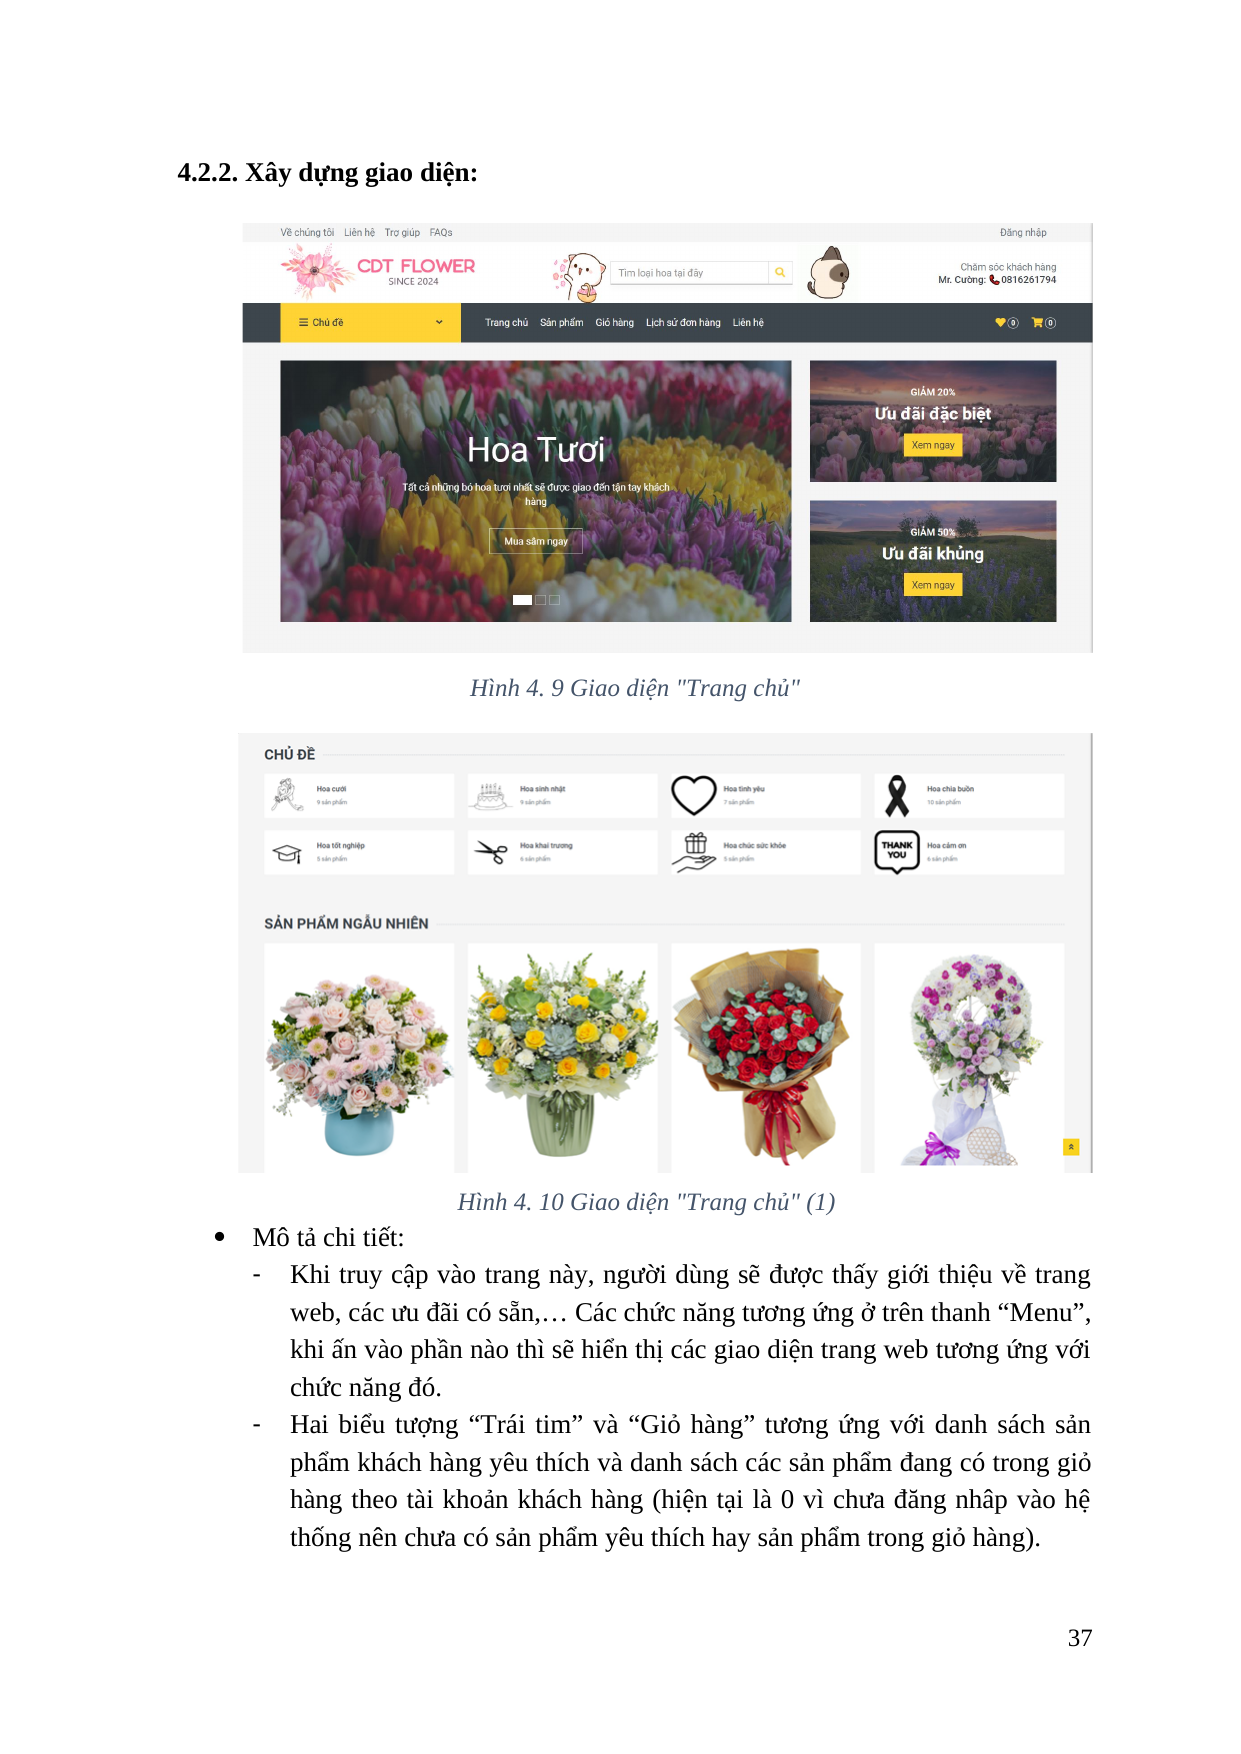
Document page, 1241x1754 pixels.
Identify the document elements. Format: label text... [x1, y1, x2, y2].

picture [242, 223, 1093, 653]
list Khi truy cập vào trang này, người dùng sẽ được thấy giới thiệu về trang web, các ưu đãi có sẵn,… Các chức năng tương ứng ở trên thanh “Menu”, khi ấn vào phần nào thì sẽ hiển thị các giao diện trang web tương ứng với chức năng đó. [252, 1254, 1092, 1404]
text 4.2.2. Xây dựng giao diện: [177, 152, 1092, 189]
picture [238, 733, 1093, 1173]
list Hai biểu tượng “Trái tim” và “Giỏ hàng” tương ứng với danh sách sản phẩm khách hàng yêu thích và danh sách các sản phẩm đang có trong giỏ hàng theo tài khoản khách hàng (hiện tại là 0 vì chưa đăng nhâp vào hệ thống nên chưa có sản phẩm yêu thích hay sản phẩm trong giỏ hàng). [252, 1404, 1092, 1554]
